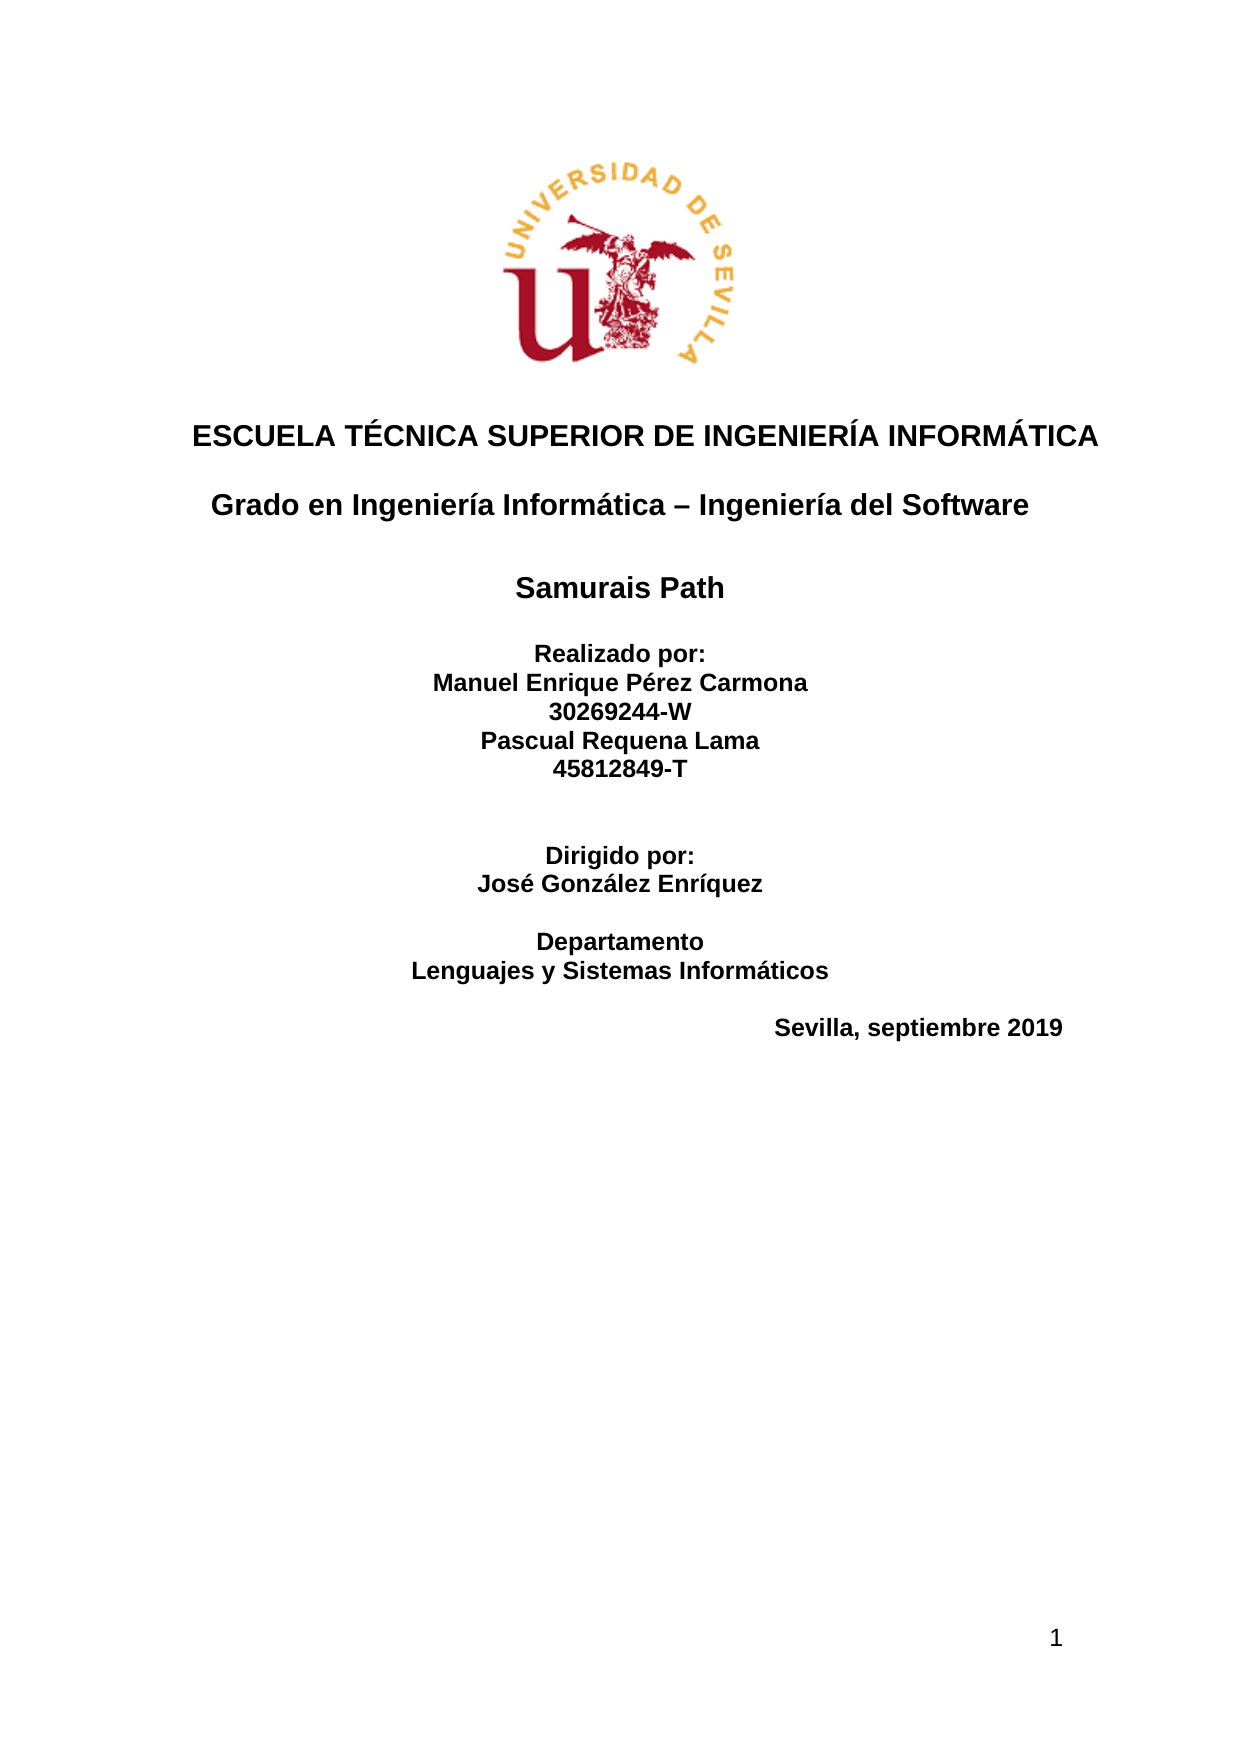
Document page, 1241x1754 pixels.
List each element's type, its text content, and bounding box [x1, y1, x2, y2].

text Realizado por: [177, 639, 1063, 668]
text ESCUELA TÉCNICA SUPERIOR DE INGENIERÍA INFORMÁTICA [177, 417, 1115, 452]
picture [502, 147, 738, 383]
text Samurais Path [177, 570, 1063, 604]
text José González Enríquez [177, 869, 1063, 898]
text Departamento [177, 927, 1063, 956]
text Grado en Ingeniería Informática – Ingeniería del Software [177, 487, 1063, 522]
text 45812849-T [177, 754, 1063, 783]
text Pascual Requena Lama [177, 726, 1063, 754]
text Sevilla, septiembre 2019 [177, 1013, 1063, 1042]
text Lenguajes y Sistemas Informáticos [177, 956, 1063, 984]
text Dirigido por: [177, 841, 1063, 869]
text Manuel Enrique Pérez Carmona [177, 668, 1063, 697]
text 30269244-W [177, 697, 1063, 726]
